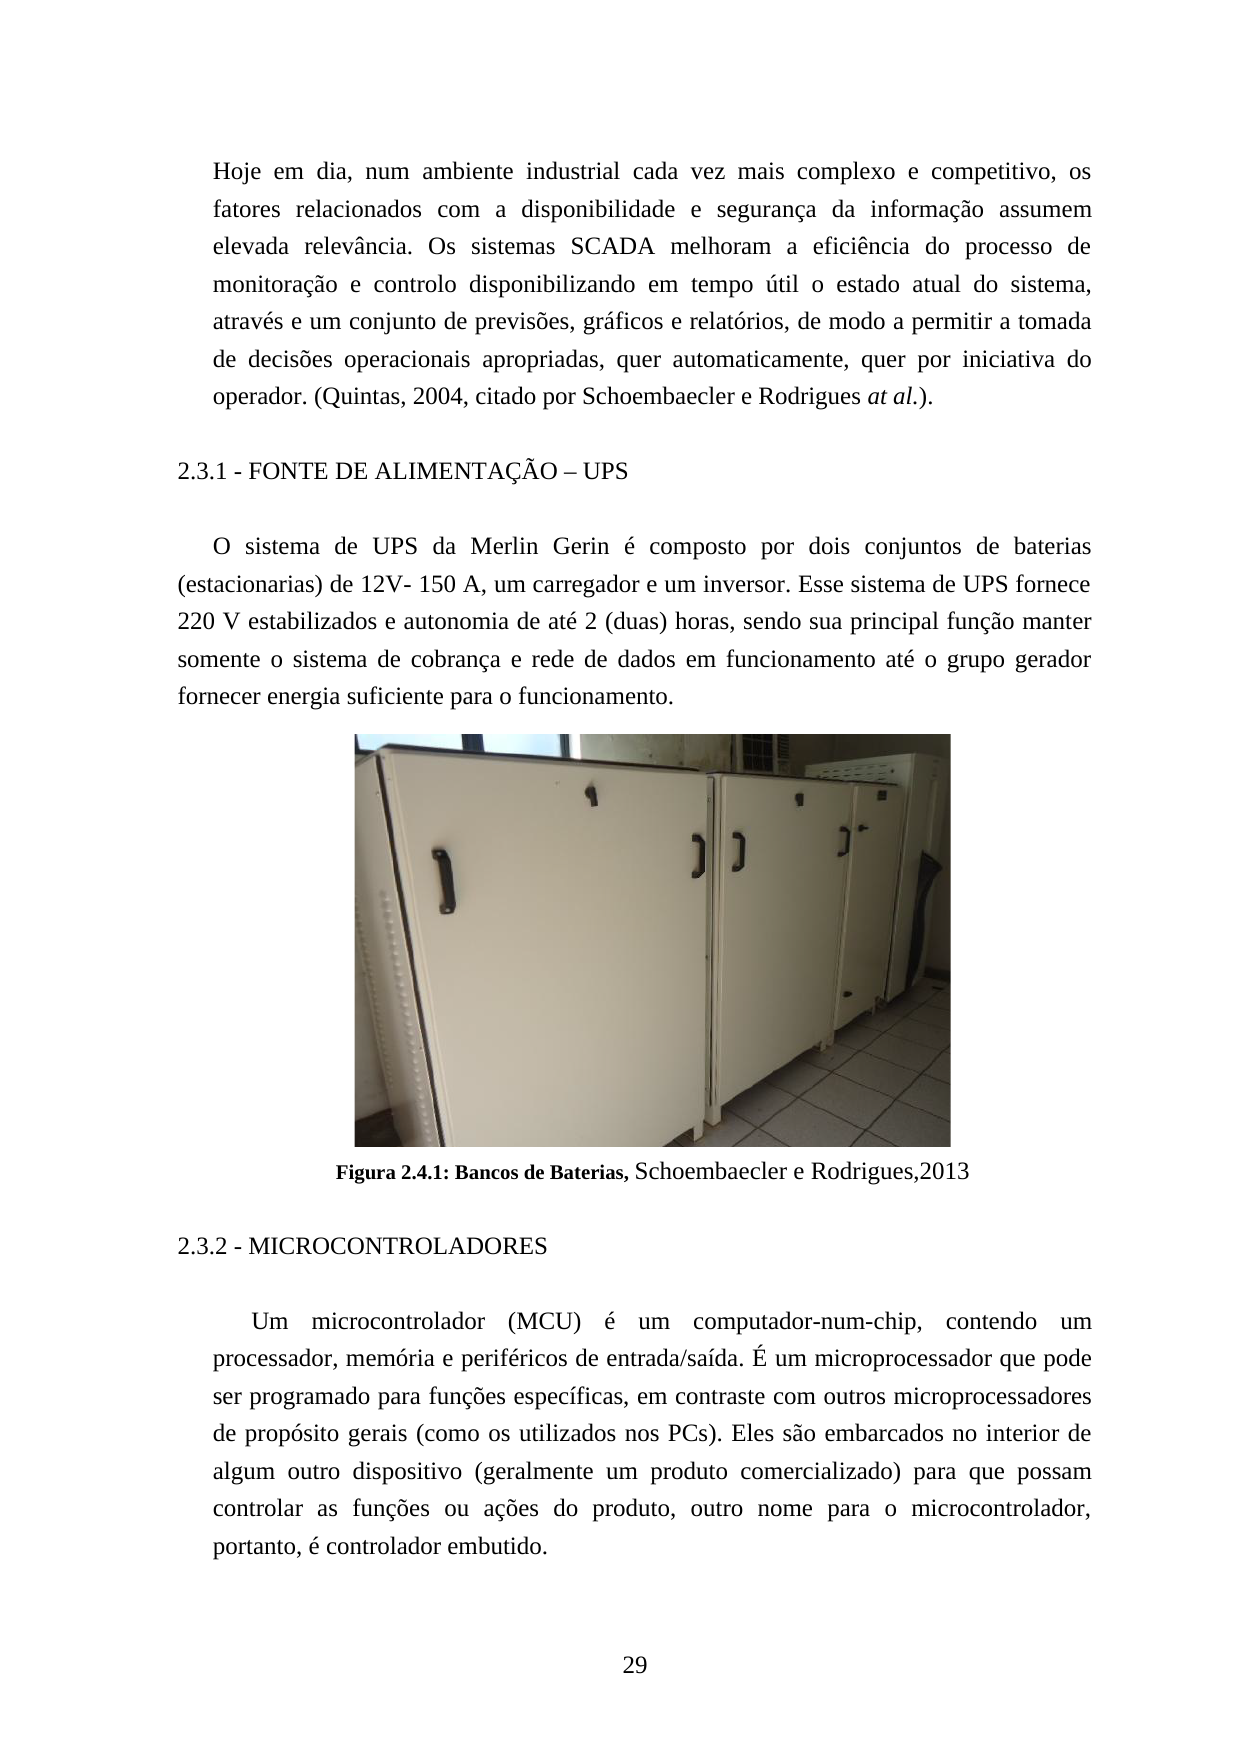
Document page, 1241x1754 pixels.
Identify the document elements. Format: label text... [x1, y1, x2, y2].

text Figura 2.4.1: Bancos de Baterias, Schoembaecler e Rodrigues,2013 [213, 1147, 1092, 1184]
text O sistema de UPS da Merlin Gerin é composto por dois conjuntos de baterias (estacionarias) de 12V- 150 A, um carregador e um inversor. Esse sistema de UPS fornece 220 V estabilizados e autonomia de até 2 (duas) horas, sendo sua principal função manter somente o sistema de cobrança e rede de dados em funcionamento até o grupo gerador fornecer energia suficiente para o funcionamento. [177, 523, 1092, 710]
text 2.3.1 - FONTE DE ALIMENTAÇÃO – UPS [177, 448, 1092, 485]
text 2.3.2 - MICROCONTROLADORES [177, 1222, 1092, 1259]
text Um microcontrolador (MCU) é um computador-num-chip, contendo um processador, memória e periféricos de entrada/saída. É um microprocessador que pode ser programado para funções específicas, em contraste com outros microprocessadores de propósito gerais (como os utilizados nos PCs). Eles são embarcados no interior de algum outro dispositivo (geralmente um produto comercializado) para que possam controlar as funções ou ações do produto, outro nome para o microcontrolador, portanto, é controlador embutido. [213, 1297, 1092, 1559]
text Hoje em dia, num ambiente industrial cada vez mais complexo e competitivo, os fatores relacionados com a disponibilidade e segurança da informação assumem elevada relevância. Os sistemas SCADA melhoram a eficiência do processo de monitoração e controlo disponibilizando em tempo útil o estado atual do sistema, através e um conjunto de previsões, gráficos e relatórios, de modo a permitir a tomada de decisões operacionais apropriadas, quer automaticamente, quer por iniciativa do operador. (Quintas, 2004, citado por Schoembaecler e Rodrigues at al.). [213, 148, 1092, 410]
